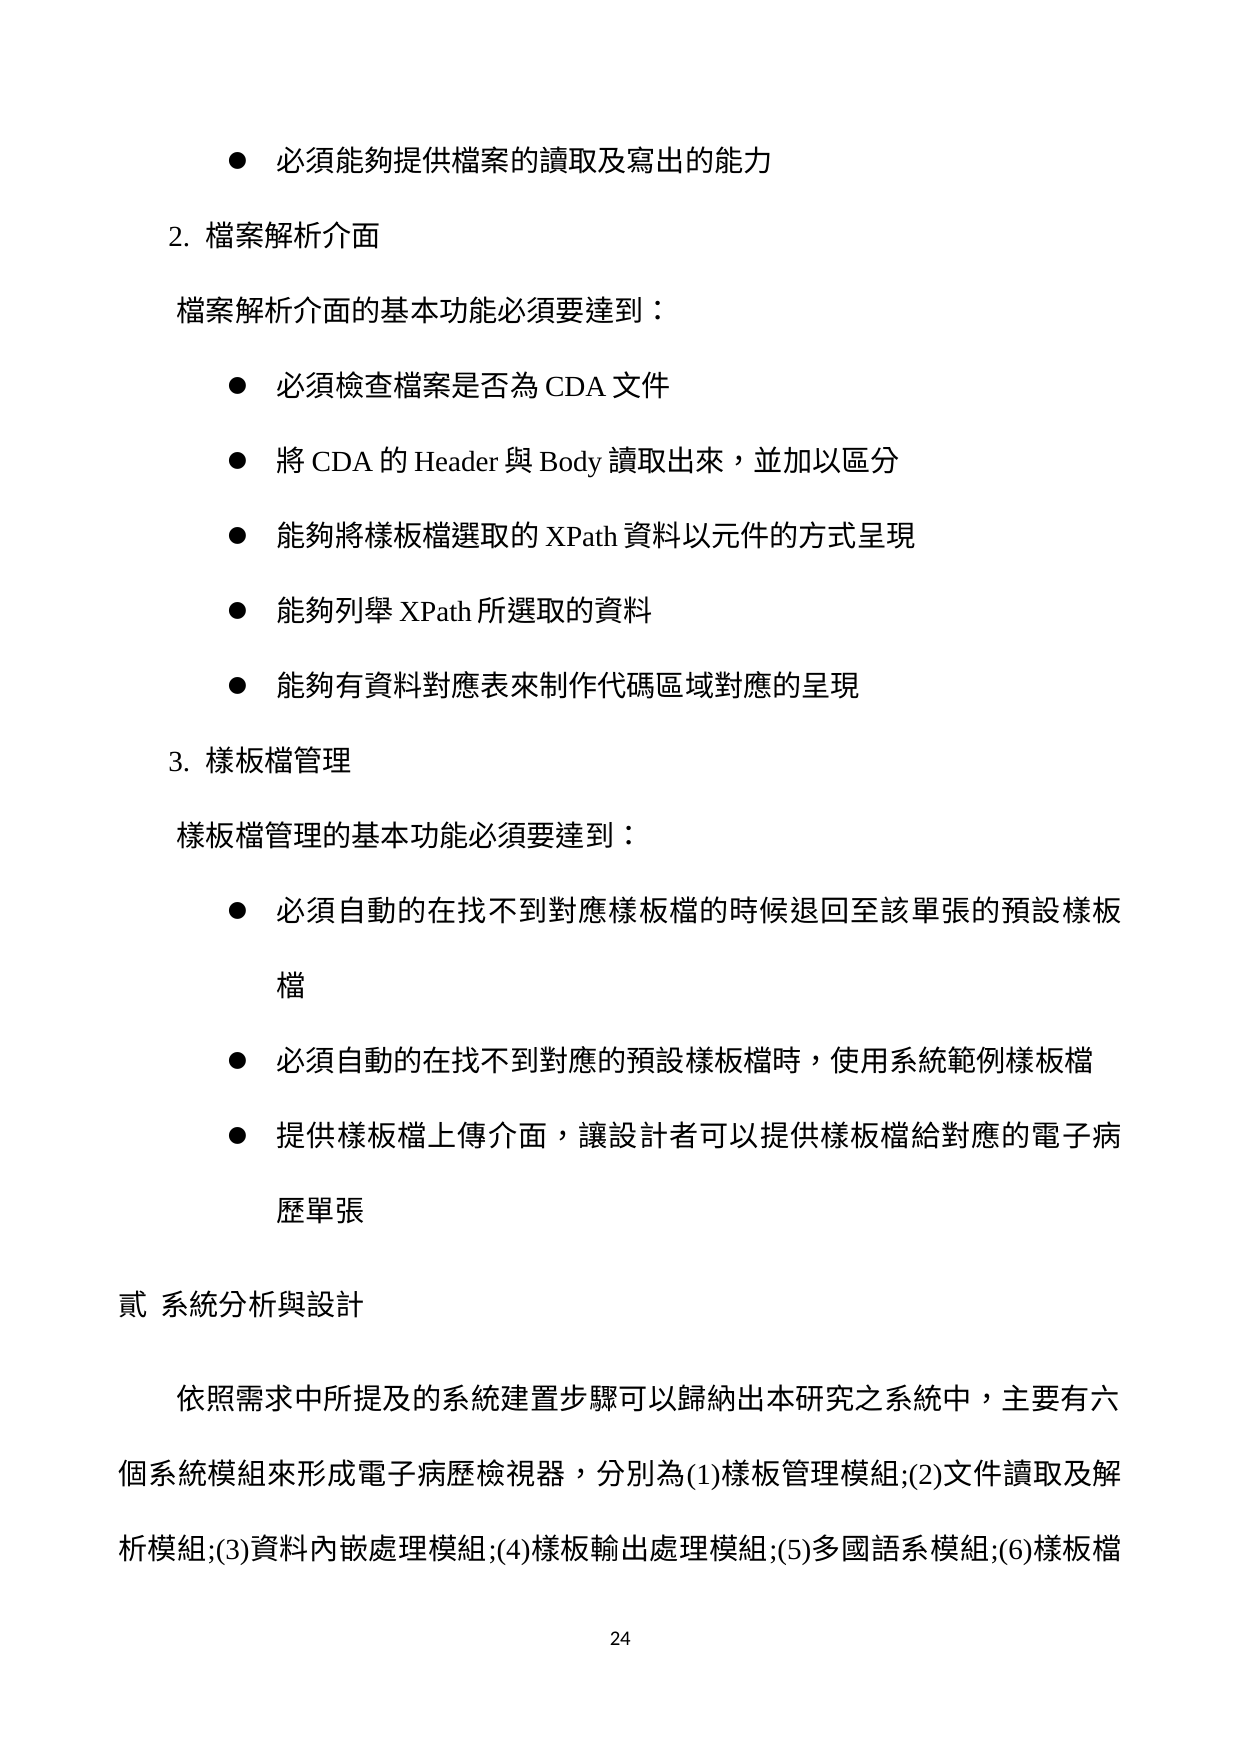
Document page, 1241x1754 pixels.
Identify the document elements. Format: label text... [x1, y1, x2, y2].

list 能夠將樣板檔選取的XPath資料以元件的方式呈現 [226, 497, 1122, 572]
list 必須檢查檔案是否為CDA文件 [226, 347, 1122, 422]
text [118, 1359, 1122, 1584]
list 能夠列舉XPath所選取的資料 [226, 572, 1122, 647]
list 樣板檔管理 [168, 722, 1122, 797]
list 必須能夠提供檔案的讀取及寫出的能力 [226, 122, 1122, 197]
list 必須自動的在找不到對應的預設樣板檔時，使用系統範例樣板檔 [226, 1022, 1122, 1097]
list 將CDA的Header與Body讀取出來，並加以區分 [226, 422, 1122, 497]
subtitle 系統分析與設計 [118, 1265, 1122, 1340]
list 能夠有資料對應表來制作代碼區域對應的呈現 [226, 647, 1122, 722]
text 樣板檔管理的基本功能必須要達到： [118, 797, 1122, 872]
list 必須自動的在找不到對應樣板檔的時候退回至該單張的預設樣板檔 [226, 872, 1122, 1022]
list 提供樣板檔上傳介面，讓設計者可以提供樣板檔給對應的電子病歷單張 [226, 1097, 1122, 1247]
list 檔案解析介面 [168, 197, 1122, 272]
text 檔案解析介面的基本功能必須要達到： [118, 272, 1122, 347]
